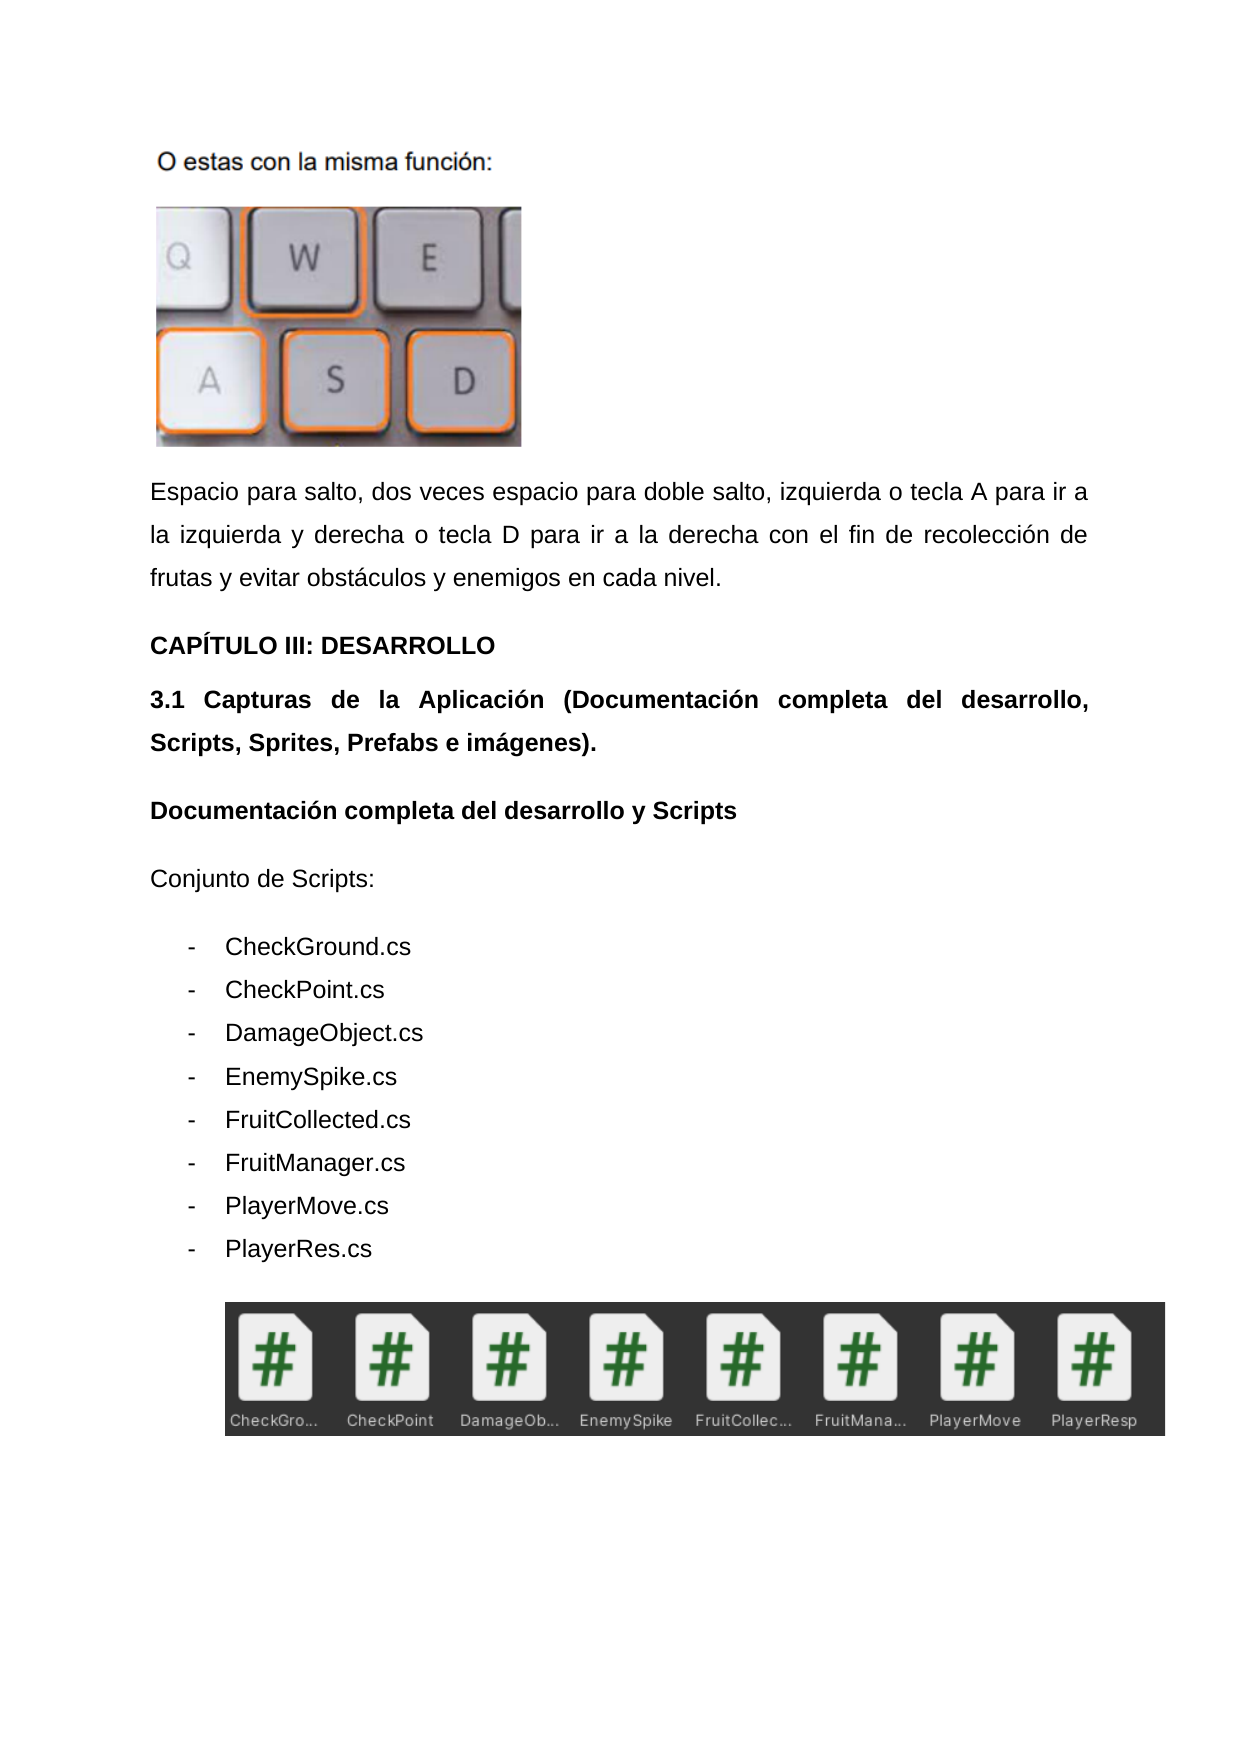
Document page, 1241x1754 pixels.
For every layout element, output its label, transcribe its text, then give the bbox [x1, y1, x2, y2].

list PlayerRes.cs [187, 1234, 1090, 1263]
list FruitManager.cs [187, 1148, 1090, 1176]
list FruitCollected.cs [187, 1104, 1090, 1133]
picture [225, 1302, 1166, 1436]
list CheckPoint.cs [187, 975, 1090, 1004]
picture [150, 150, 529, 452]
text 3.1 Capturas de la Aplicación (Documentación completa del desarrollo, Scripts, Sprites, Prefabs e imágenes). [150, 684, 1090, 756]
list DamageObject.cs [187, 1018, 1090, 1047]
list PlayerMove.cs [187, 1191, 1090, 1219]
list EnemySpike.cs [187, 1061, 1090, 1090]
text Documentación completa del desarrollo y Scripts [150, 796, 1090, 824]
text CAPÍTULO III: DESARROLLO [150, 631, 1090, 659]
text Espacio para salto, dos veces espacio para doble salto, izquierda o tecla A para ir a la izquierda y derecha o tecla D para ir a la derecha con el fin de recolección de frutas y evitar obstáculos y enemigos en cada nivel. [150, 476, 1090, 591]
list CheckGround.cs [187, 932, 1090, 961]
text Conjunto de Scripts: [150, 864, 1090, 893]
